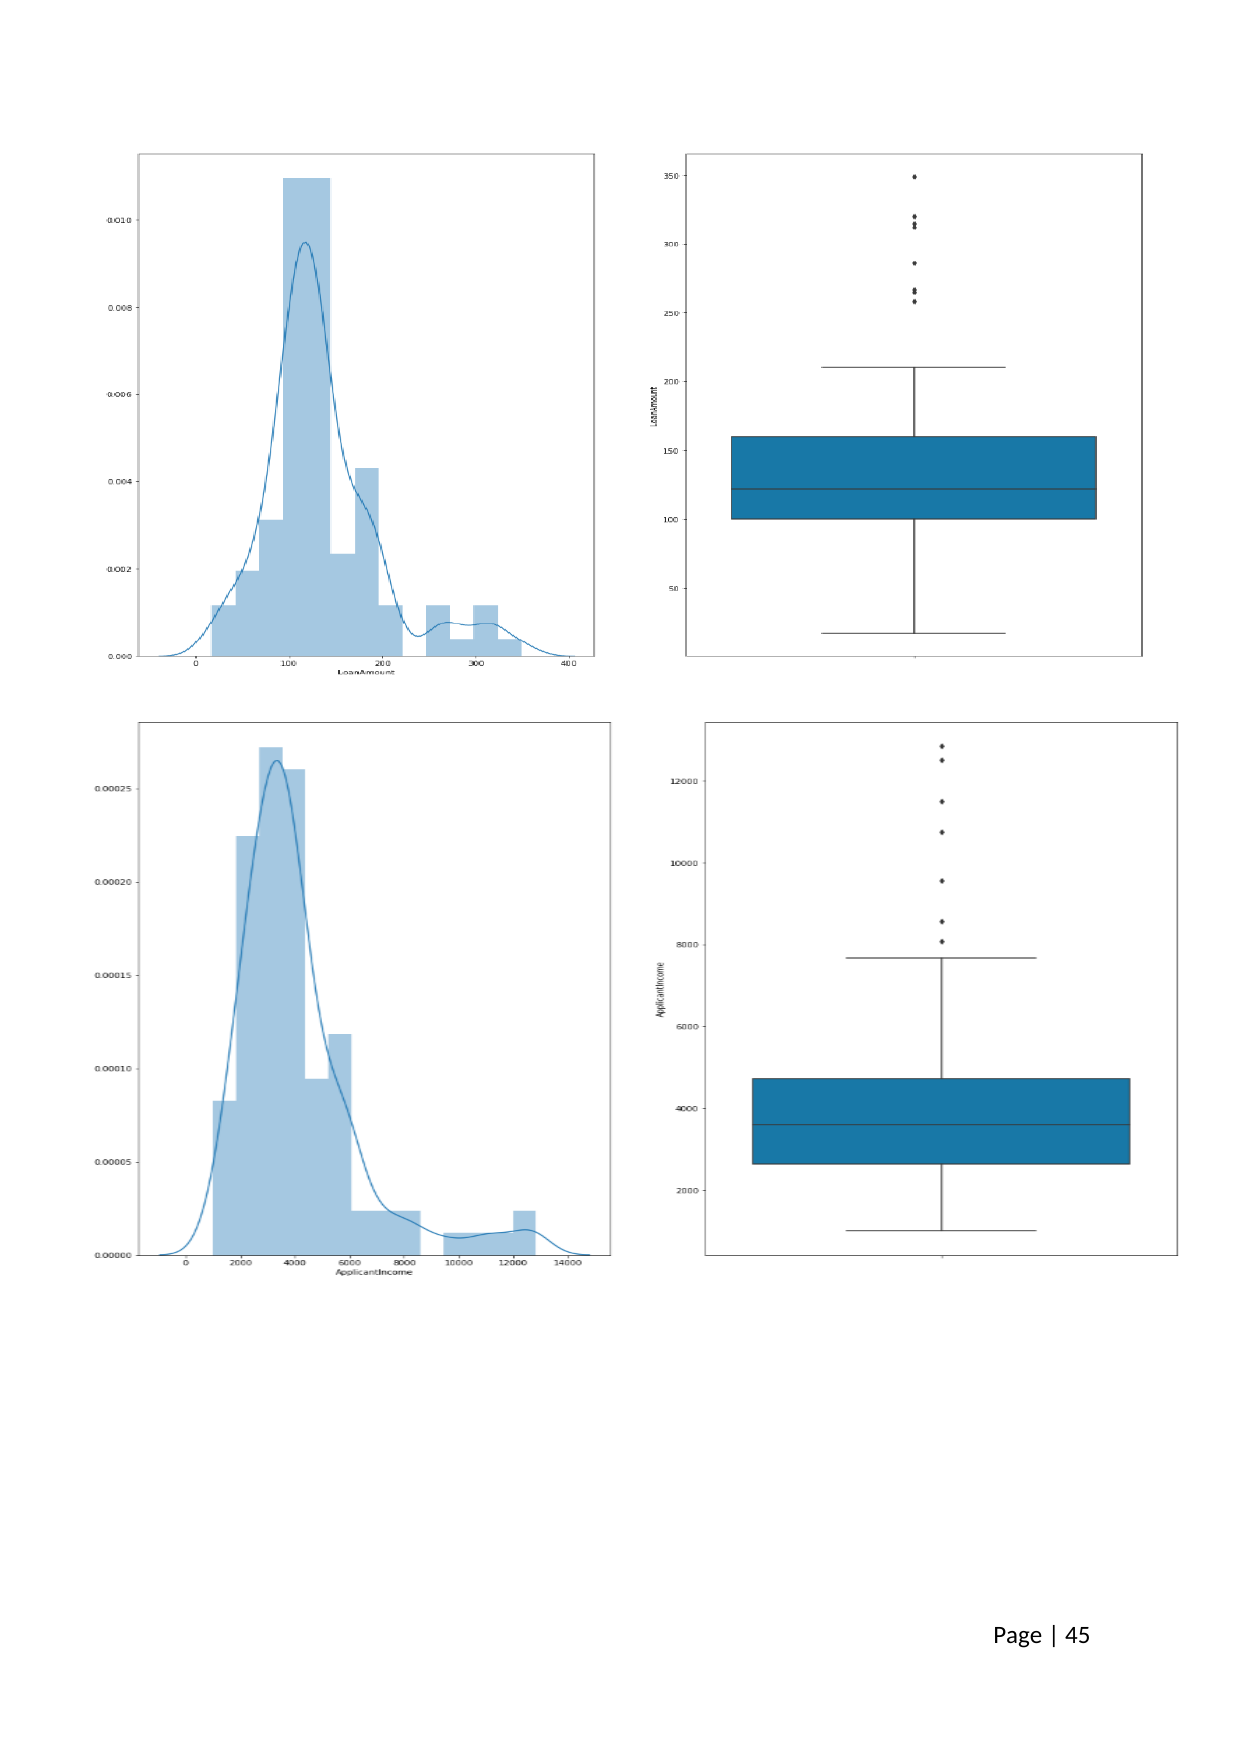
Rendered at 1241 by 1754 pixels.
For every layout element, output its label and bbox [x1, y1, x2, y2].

picture [91, 700, 1184, 1298]
picture [91, 150, 1150, 698]
